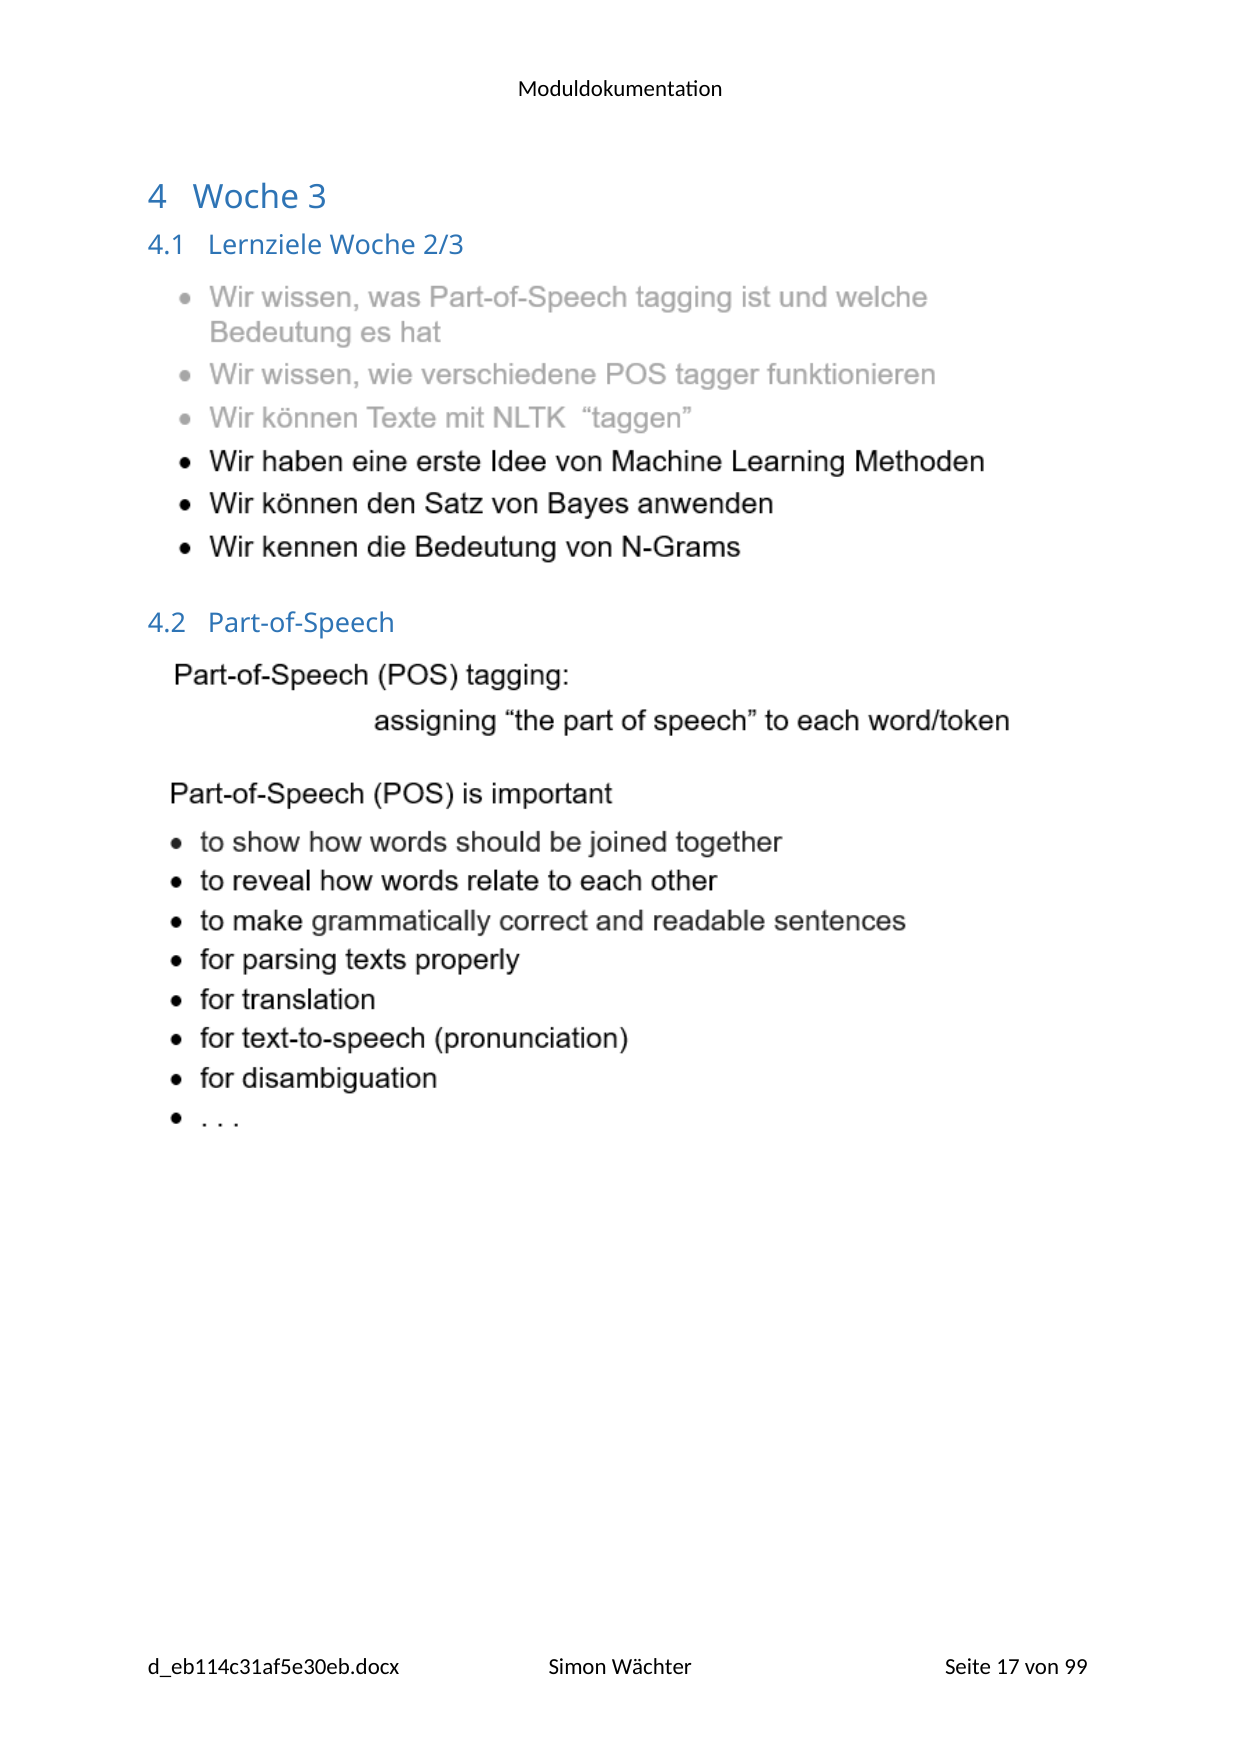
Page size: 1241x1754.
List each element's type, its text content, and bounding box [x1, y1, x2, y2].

subtitle Part-of-Speech [148, 603, 1093, 640]
subtitle Woche 3 [148, 173, 1093, 218]
picture [147, 642, 1093, 1146]
picture [147, 265, 1093, 585]
subtitle Lernziele Woche 2/3 [148, 226, 1093, 263]
